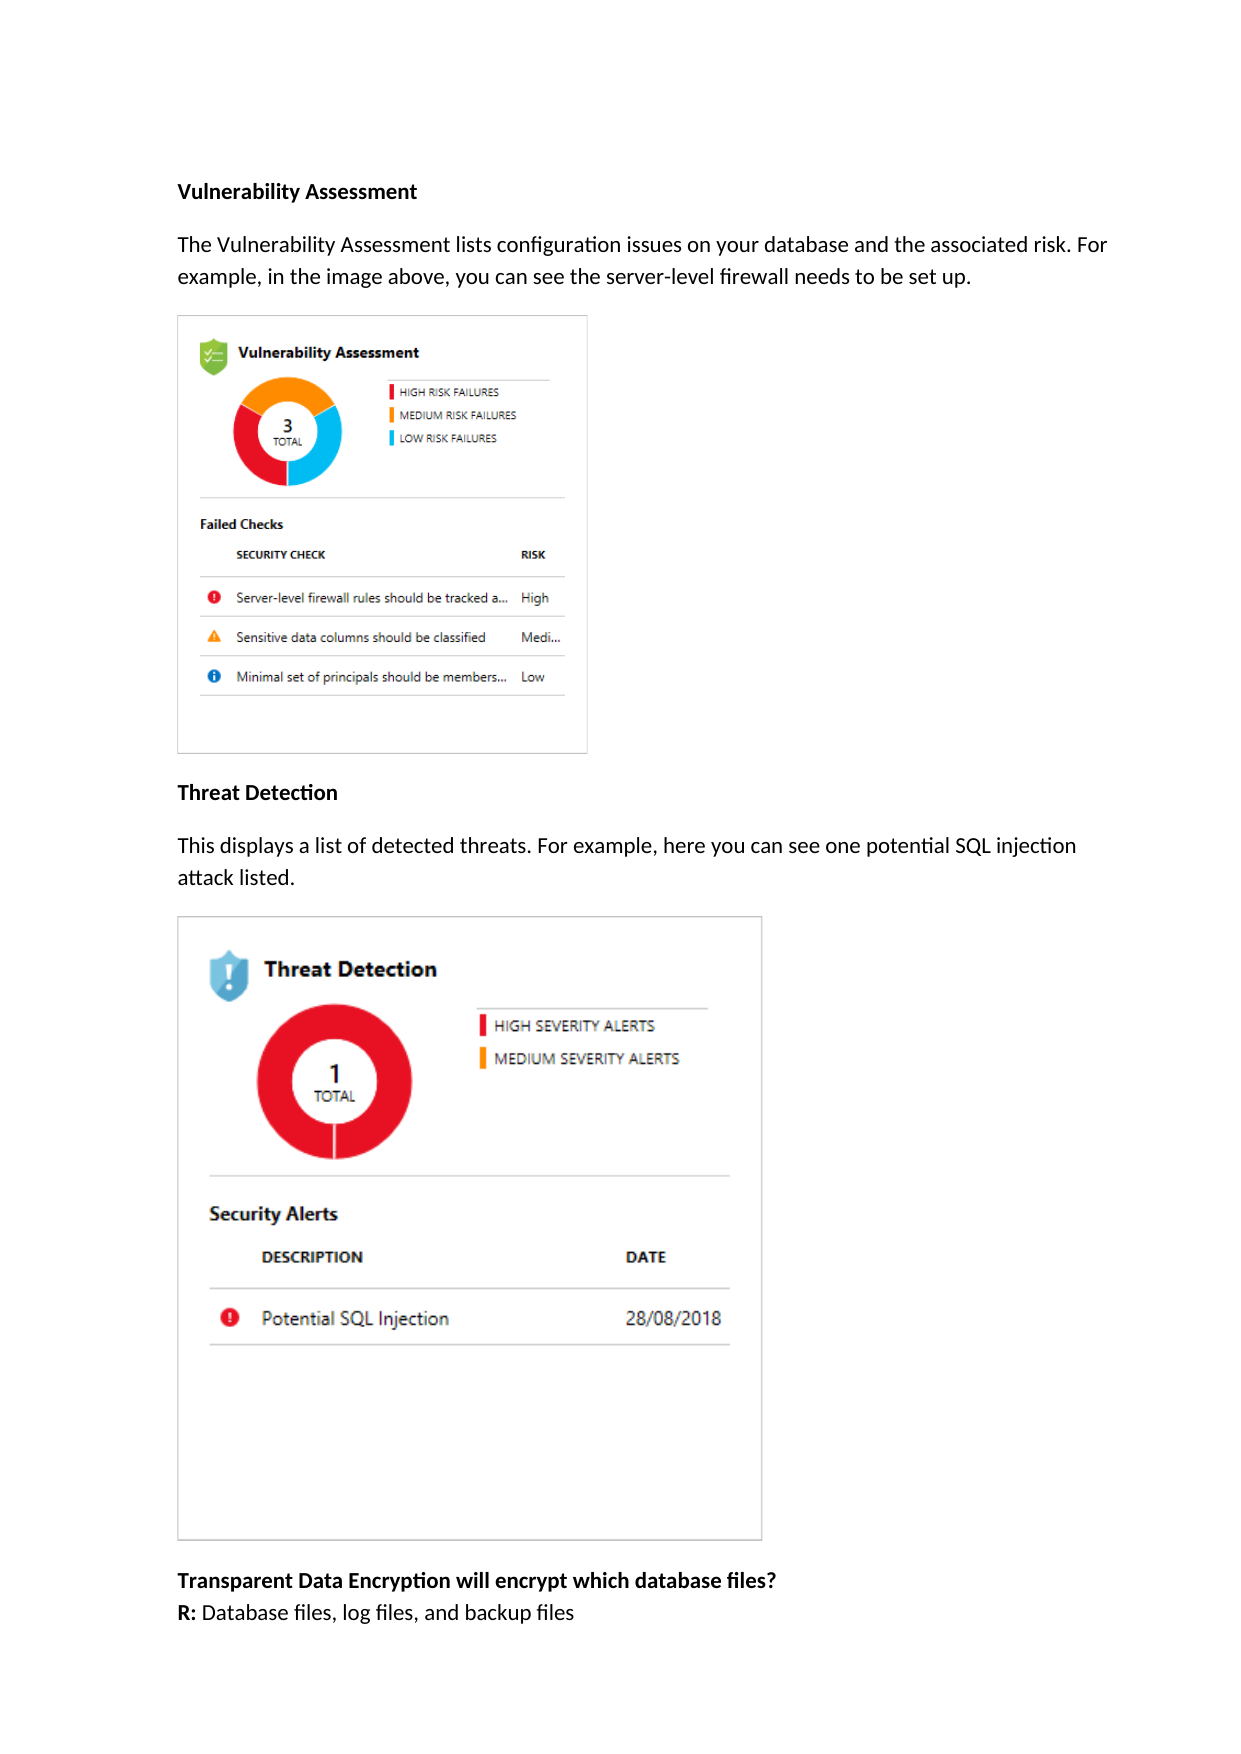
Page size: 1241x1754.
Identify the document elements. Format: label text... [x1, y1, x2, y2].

text Vulnerability Assessment [177, 177, 1122, 205]
text The Vulnerability Assessment lists configuration issues on your database and the associated risk. For example, in the image above, you can see the server-level firewall needs to be set up. [177, 230, 1122, 290]
text Transparent Data Encryption will encrypt which database files? R: Database files, log files, and backup files [177, 1566, 1122, 1626]
text This displays a list of detected threats. For example, here you can see one potential SQL injection attack listed. [177, 831, 1122, 891]
text Threat Detection [177, 778, 1122, 806]
picture [177, 916, 763, 1541]
picture [177, 315, 588, 754]
